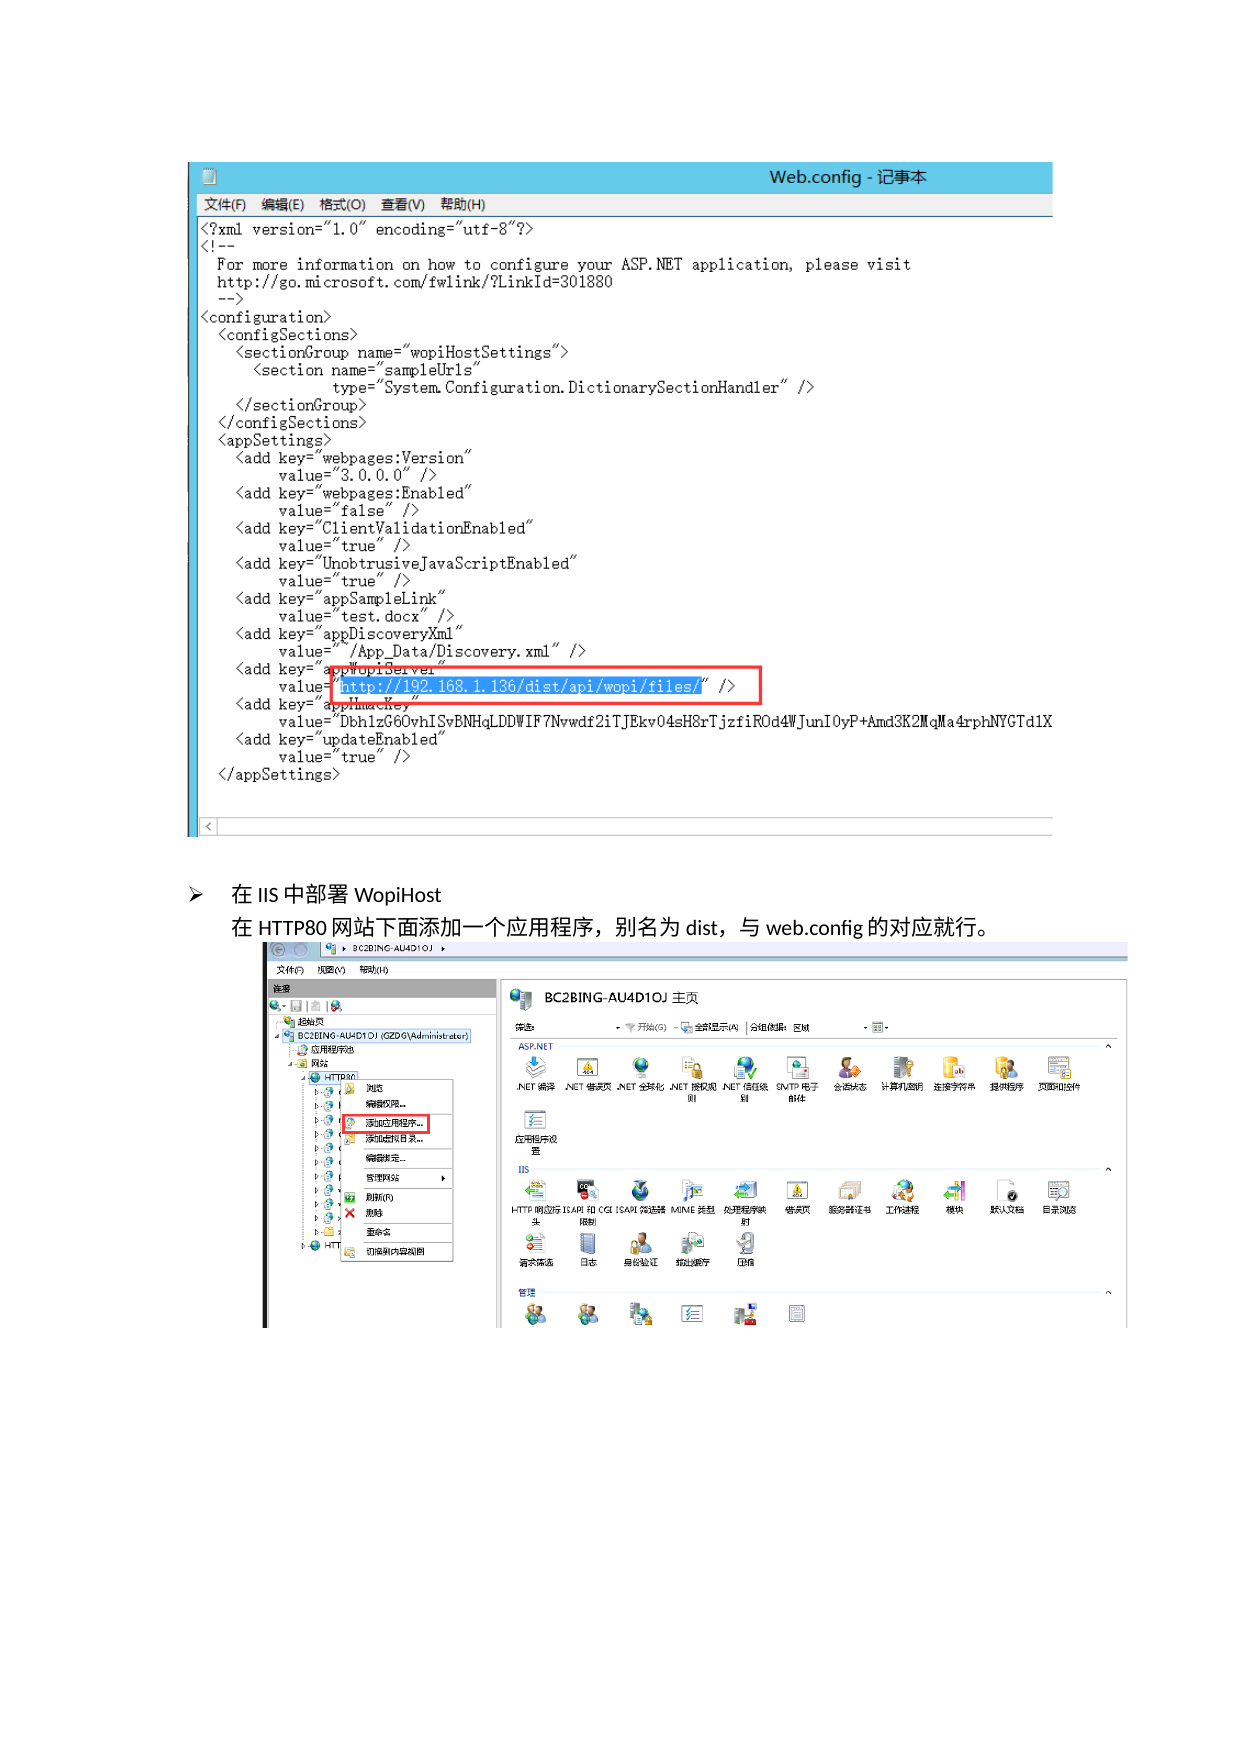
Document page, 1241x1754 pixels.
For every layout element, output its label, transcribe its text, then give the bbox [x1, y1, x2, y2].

list 在IIS 中部署 WopiHost [187, 877, 1053, 909]
picture [187, 162, 1053, 837]
picture [262, 942, 1128, 1328]
list 在 HTTP80网站下面添加一个应用程序，别名为dist，与web.config的对应就行。 [187, 909, 1053, 942]
